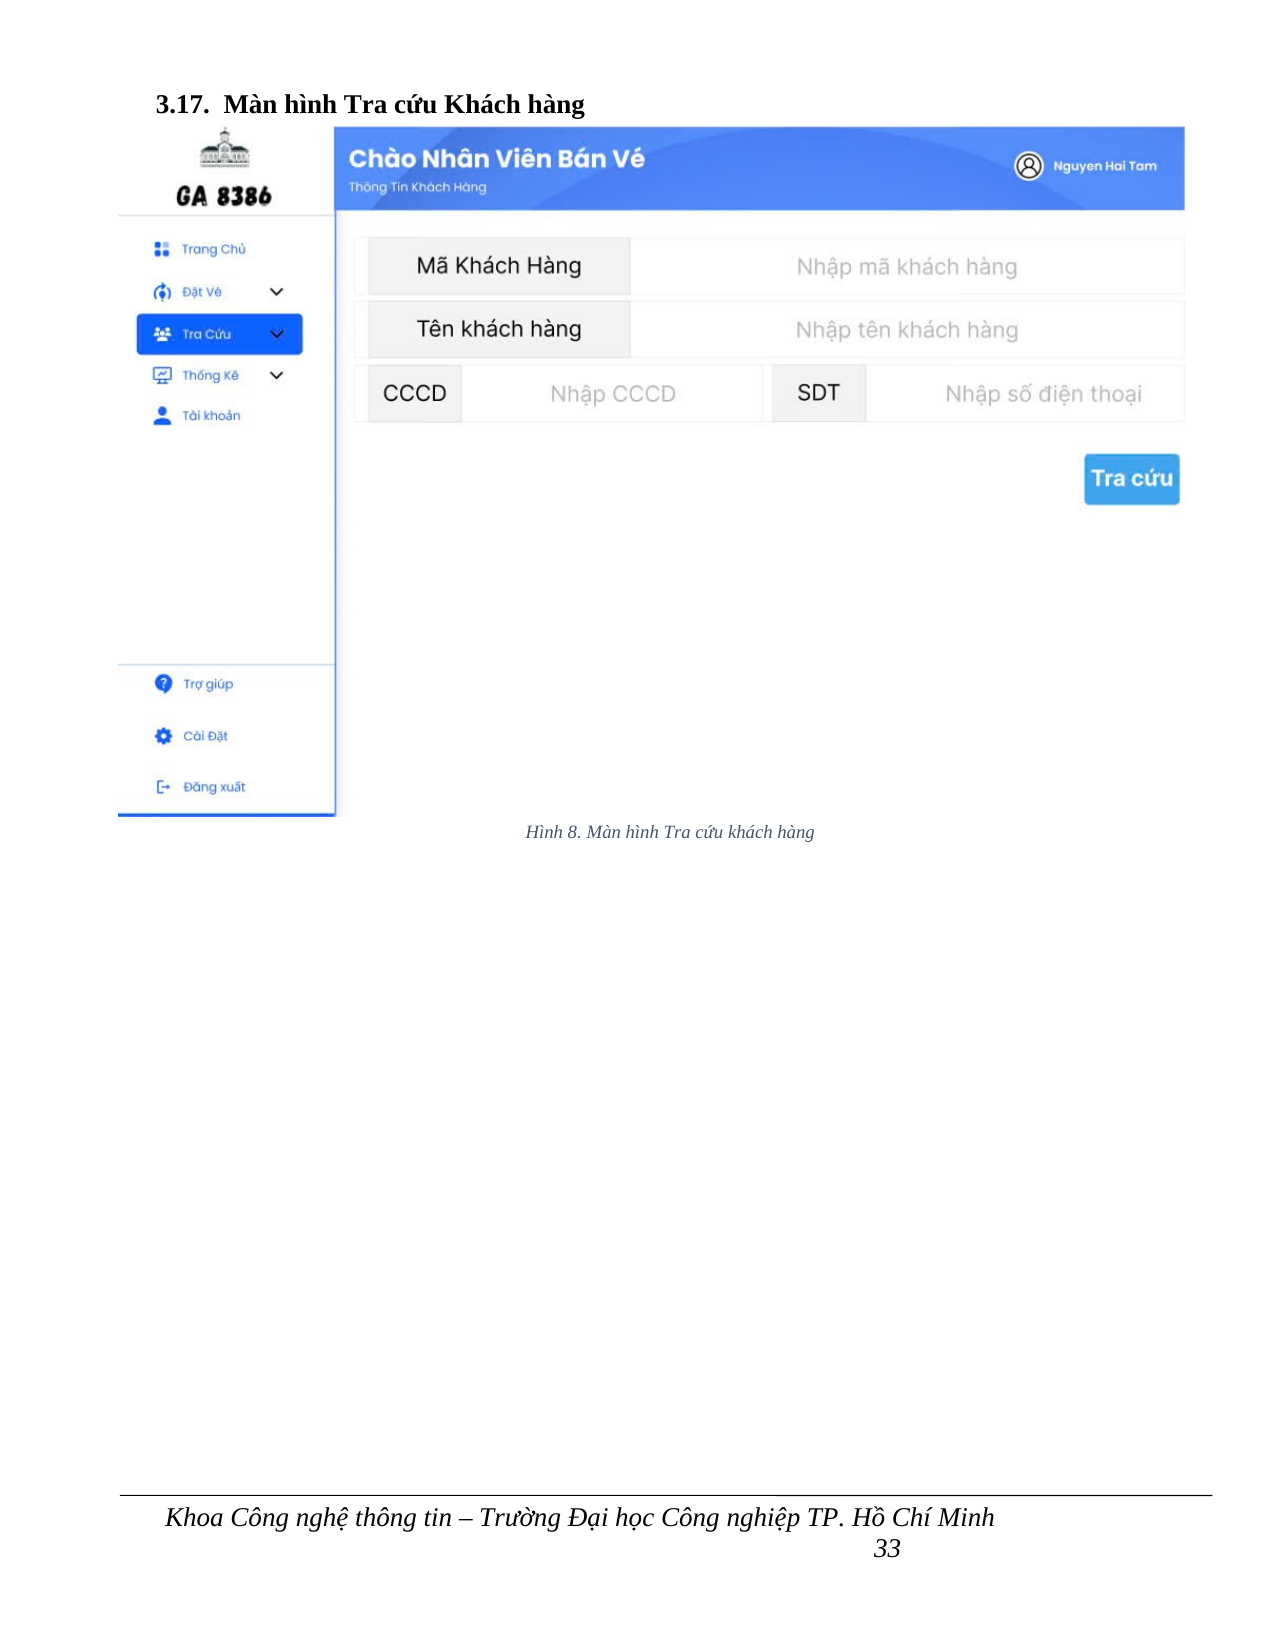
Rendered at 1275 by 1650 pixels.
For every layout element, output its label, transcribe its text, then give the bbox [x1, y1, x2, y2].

list Màn hình Tra cứu khách hàng [156, 821, 1186, 843]
picture [118, 124, 1187, 817]
list Màn hình Tra cứu Khách hàng [156, 89, 1186, 120]
